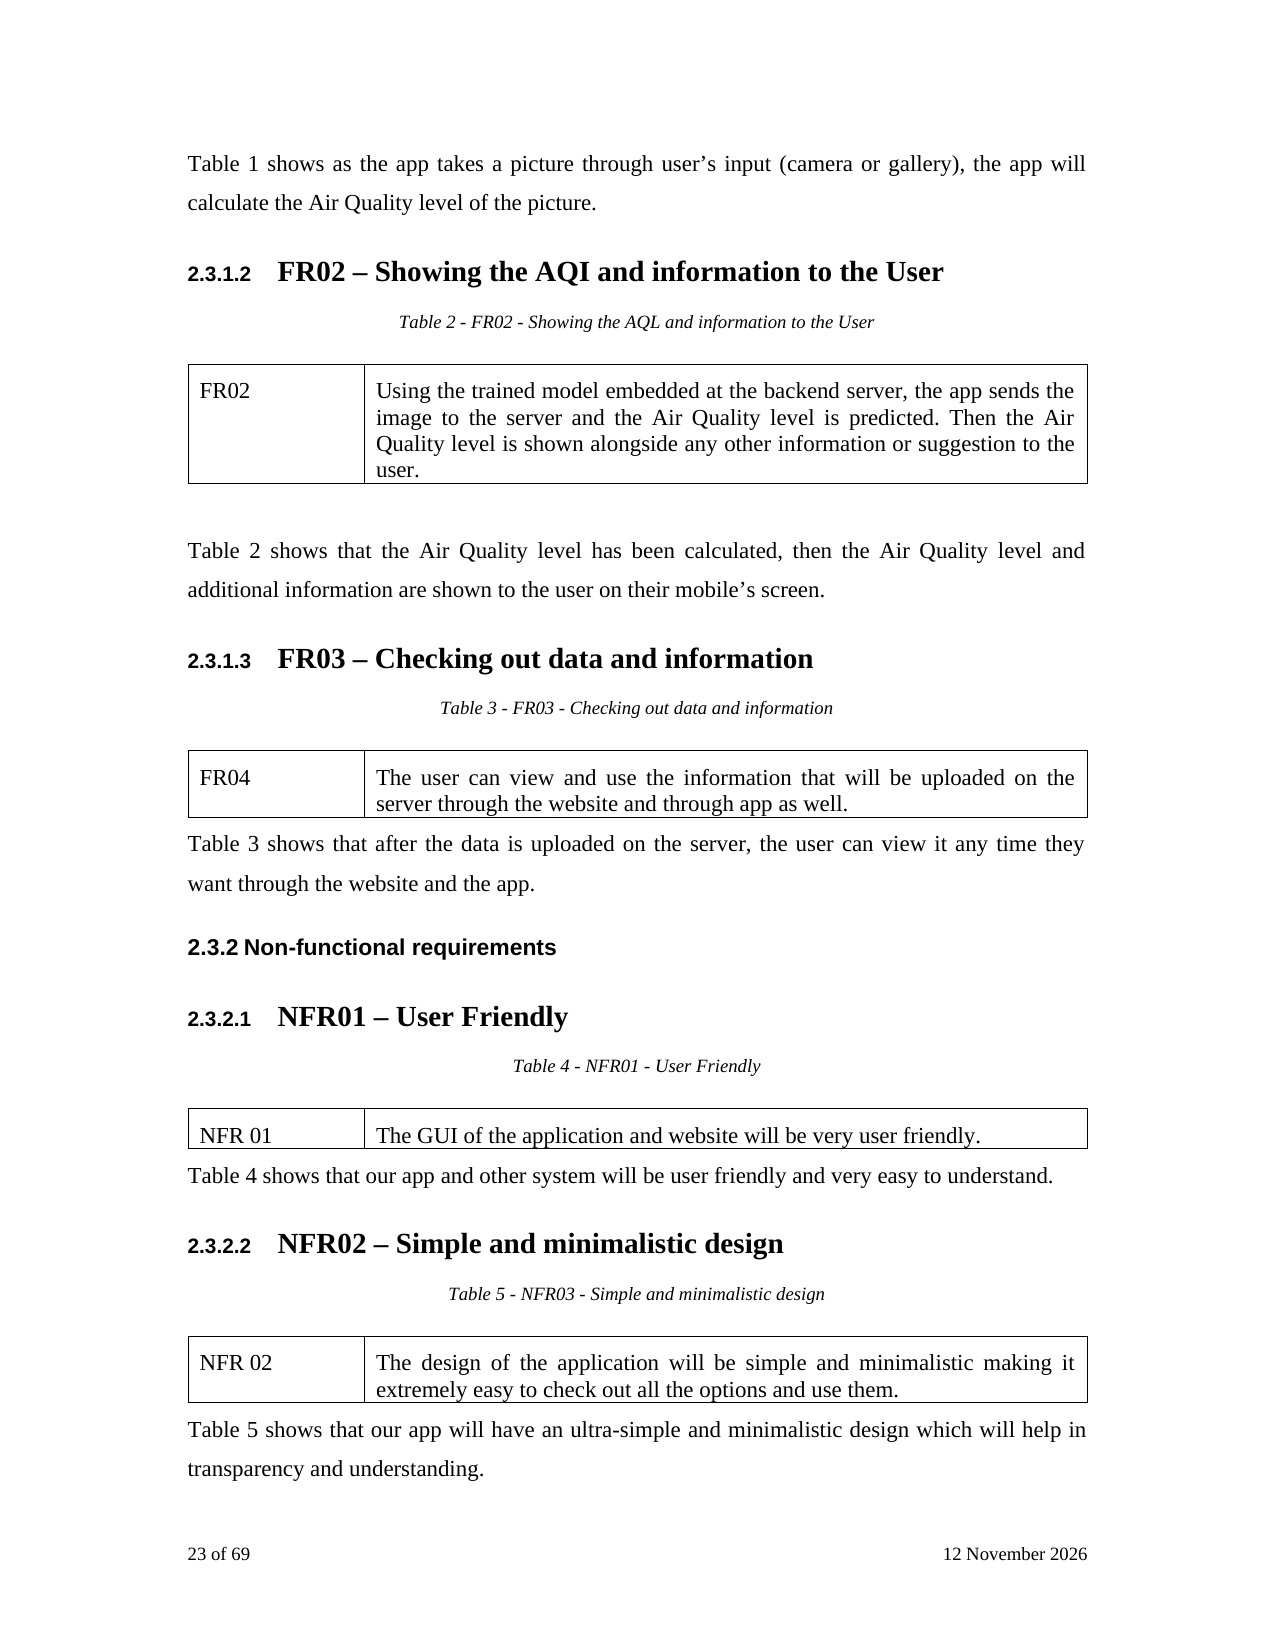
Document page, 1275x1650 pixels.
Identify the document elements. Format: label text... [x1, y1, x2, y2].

text Table 5 - NFR03 - Simple and minimalistic design [187, 1283, 1087, 1304]
table_header FR02 [189, 365, 364, 483]
text Table 4 - NFR01 - User Friendly [187, 1055, 1087, 1077]
subtitle FR03 – Checking out data and information [187, 641, 1087, 674]
table_header Using the trained model embedded at the backend server, the app sends the image to the server and the Air Quality level is predicted. Then the Air Quality level is shown alongside any other information or suggestion to the user. [365, 365, 1087, 483]
text Table 2 - FR02 - Showing the AQL and information to the User [187, 311, 1087, 332]
subtitle NFR01 – User Friendly [187, 999, 1087, 1032]
table_header FR04 [189, 751, 364, 817]
table_header The design of the application will be simple and minimalistic making it extremely easy to check out all the options and use them. [365, 1337, 1087, 1402]
text Table 3 - FR03 - Checking out data and information [187, 697, 1087, 719]
table_header The user can view and use the information that will be uploaded on the server through the website and through app as well. [365, 751, 1087, 817]
text Table 1 shows as the app takes a picture through user’s input (camera or gallery), the app will calculate the Air Quality level of the picture. [187, 150, 1087, 216]
table_header NFR 02 [189, 1337, 364, 1402]
subtitle NFR02 – Simple and minimalistic design [187, 1226, 1087, 1260]
table_header The GUI of the application and website will be very user friendly. [365, 1109, 1087, 1148]
text Table 5 shows that our app will have an ultra-simple and minimalistic design which will help in transparency and understanding. [187, 1416, 1087, 1482]
subtitle FR02 – Showing the AQI and information to the User [187, 254, 1087, 287]
table_header NFR 01 [189, 1109, 364, 1148]
text Table 4 shows that our app and other system will be user friendly and very easy to understand. [187, 1162, 1087, 1188]
subtitle Non-functional requirements [187, 934, 1087, 961]
text Table 2 shows that the Air Quality level has been calculated, then the Air Quality level and additional information are shown to the user on their mobile’s screen. [187, 537, 1087, 603]
text Table 3 shows that after the data is uploaded on the server, the user can view it any time they want through the website and the app. [187, 830, 1087, 896]
